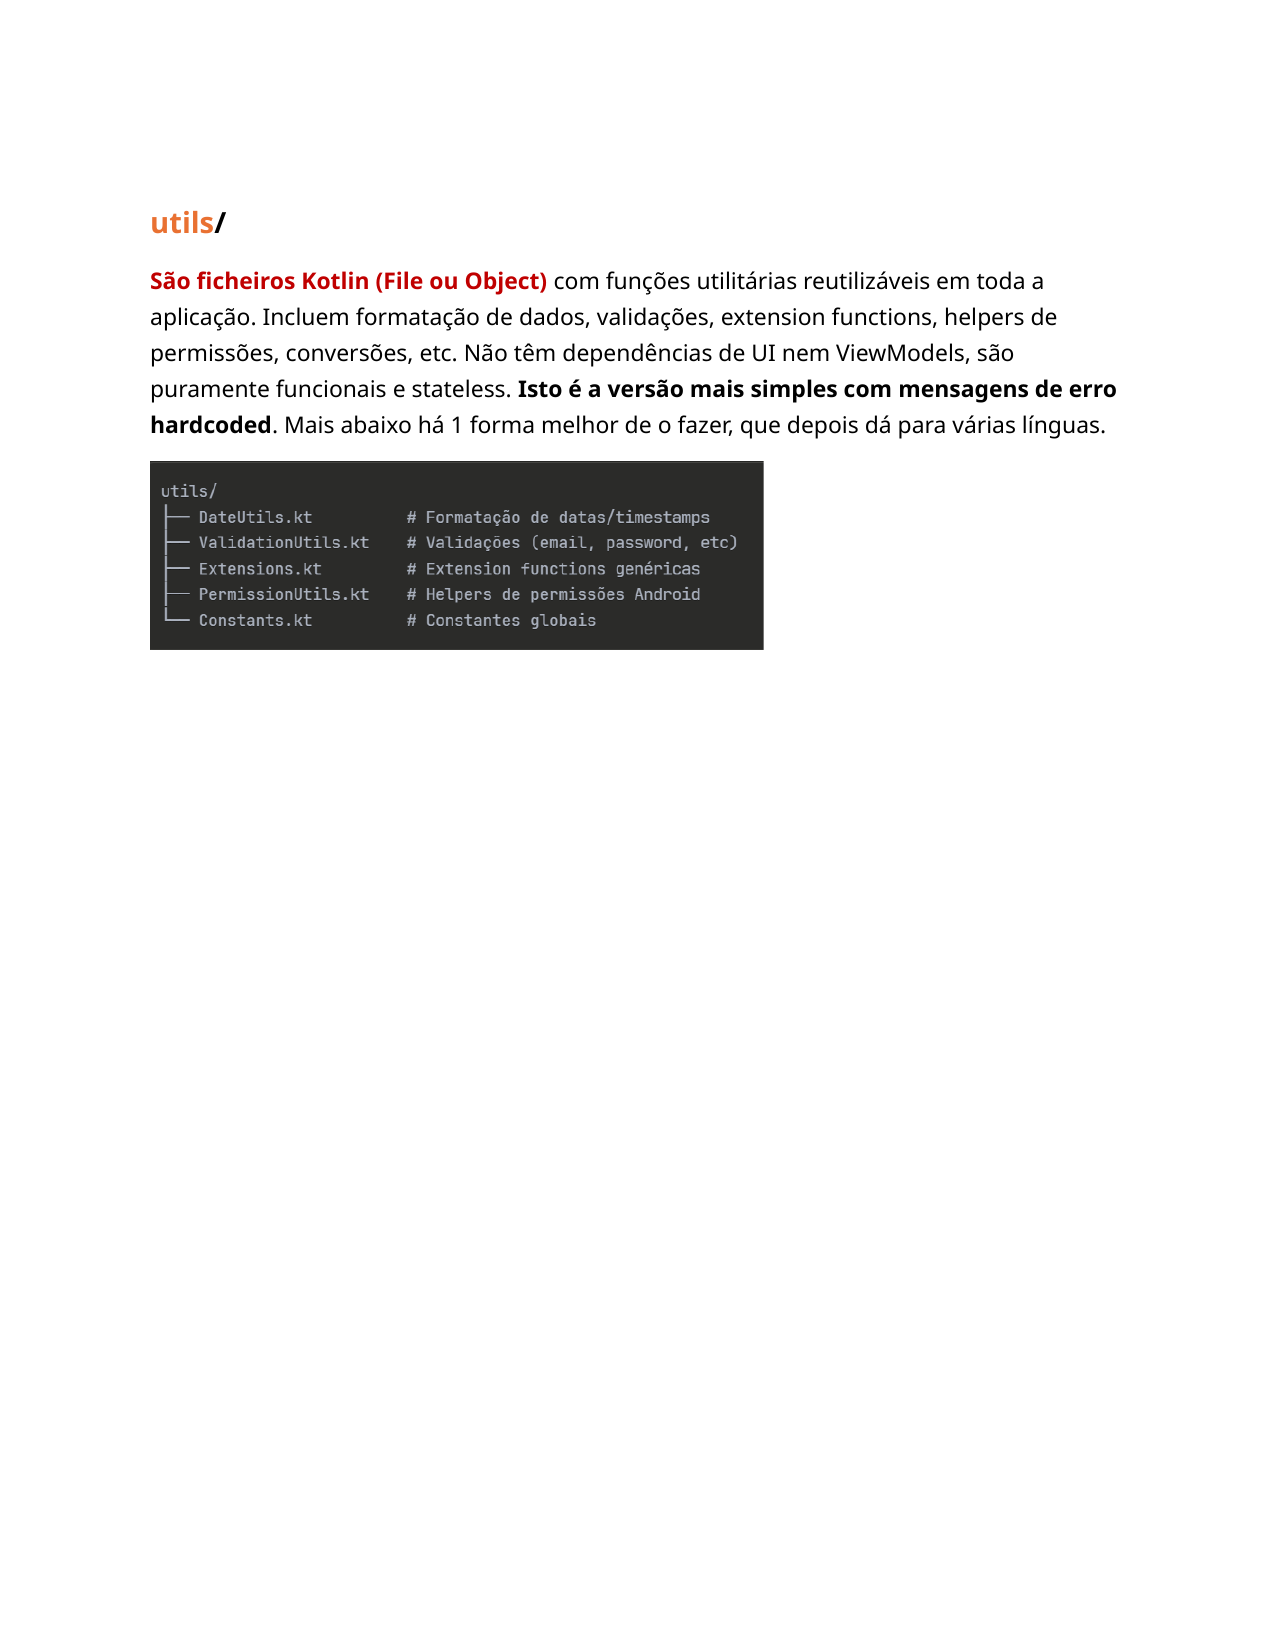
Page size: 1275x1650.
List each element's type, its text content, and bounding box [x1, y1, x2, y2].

picture [150, 461, 764, 650]
text São ficheiros Kotlin (File ou Object) com funções utilitárias reutilizáveis em toda a aplicação. Incluem formatação de dados, validações, extension functions, helpers de permissões, conversões, etc. Não têm dependências de UI nem ViewModels, são puramente funcionais e stateless. Isto é a versão mais simples com mensagens de erro hardcoded. Mais abaixo há 1 forma melhor de o fazer, que depois dá para várias línguas. [150, 265, 1125, 440]
text utils/ [150, 203, 1125, 242]
